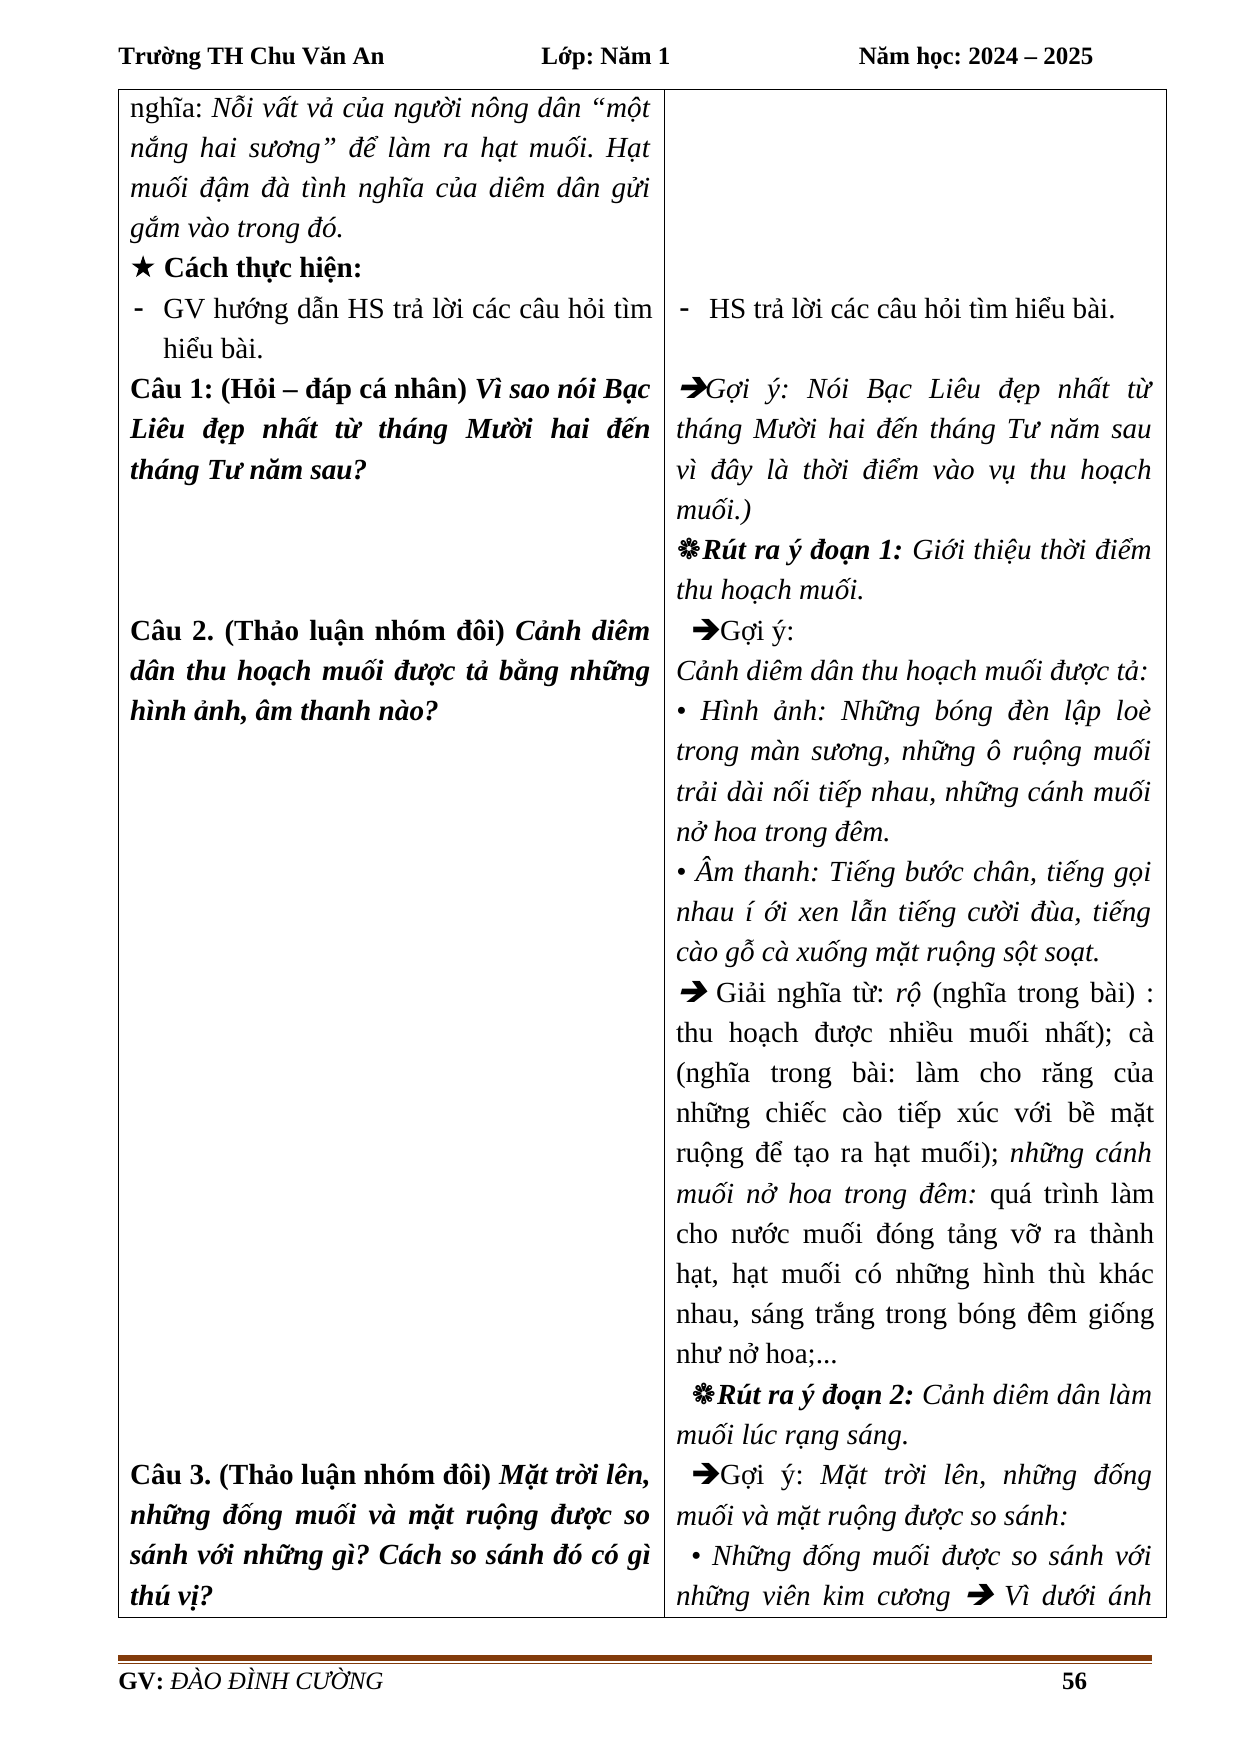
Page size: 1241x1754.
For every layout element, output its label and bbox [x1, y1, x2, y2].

table_cell [119, 90, 664, 1617]
table_cell [665, 90, 1166, 1617]
